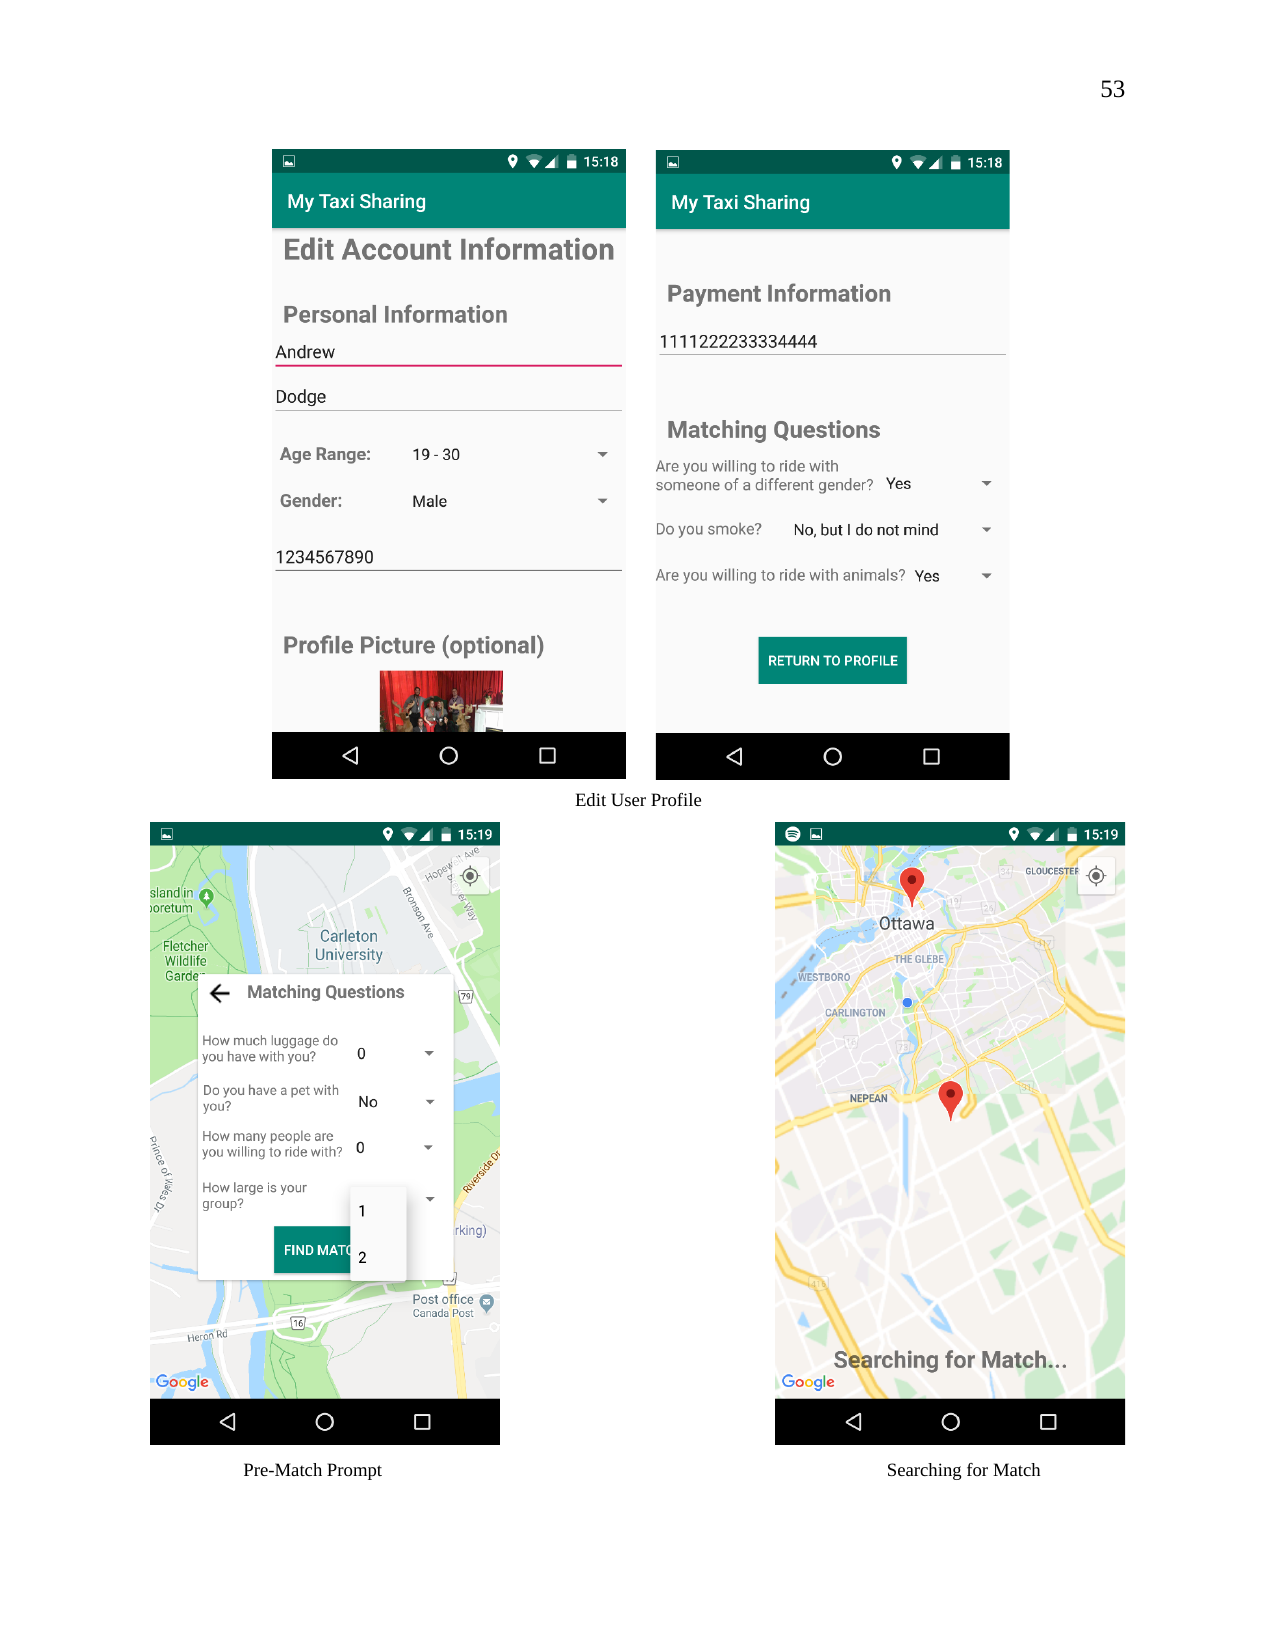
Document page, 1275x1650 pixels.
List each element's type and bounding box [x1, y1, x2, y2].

picture [655, 150, 1010, 780]
picture [150, 822, 500, 1445]
picture [272, 149, 626, 779]
picture [775, 822, 1125, 1445]
